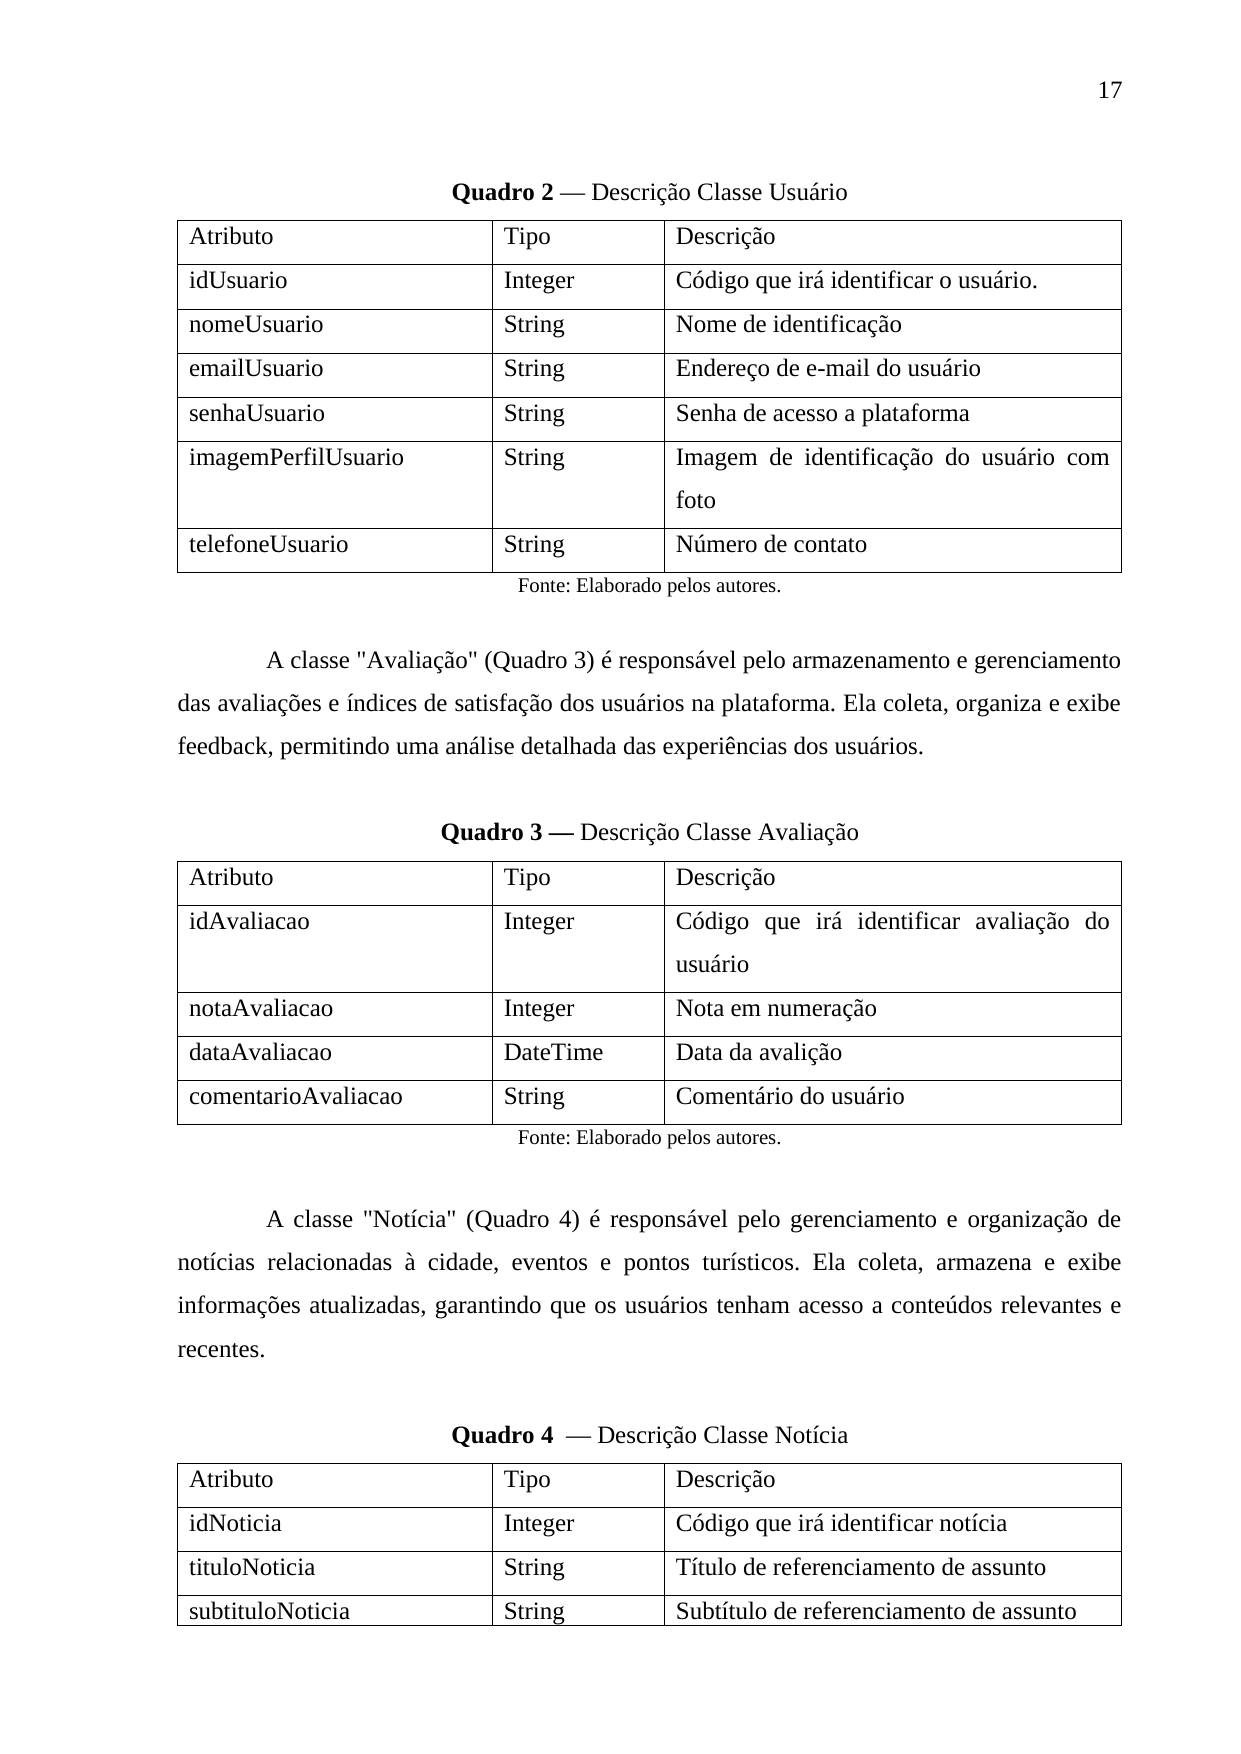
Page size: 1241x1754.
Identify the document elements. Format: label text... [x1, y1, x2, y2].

table_header Atributo [178, 1464, 492, 1507]
table_cell idUsuario [178, 265, 492, 308]
table_cell String [493, 529, 664, 572]
table_cell String [493, 310, 664, 352]
table_cell dataAvaliacao [178, 1037, 492, 1080]
table_cell String [493, 1552, 664, 1595]
table_cell Integer [493, 265, 664, 308]
table_cell Integer [493, 906, 664, 992]
text Fonte: Elaborado pelos autores. [177, 1125, 1122, 1149]
text A classe "Avaliação" (Quadro 3) é responsável pelo armazenamento e gerenciamento das avaliações e índices de satisfação dos usuários na plataforma. Ela coleta, organiza e exibe feedback, permitindo uma análise detalhada das experiências dos usuários. [177, 645, 1122, 760]
table_cell Número de contato [665, 529, 1121, 572]
table_header Descrição [665, 1464, 1121, 1507]
table_cell idNoticia [178, 1508, 492, 1551]
table_cell Senha de acesso a plataforma [665, 398, 1121, 441]
table_header Tipo [493, 862, 664, 905]
table_cell String [493, 354, 664, 397]
table_cell Título de referenciamento de assunto [665, 1552, 1121, 1595]
table_cell Código que irá identificar o usuário. [665, 265, 1121, 308]
table_cell emailUsuario [178, 354, 492, 397]
table_cell notaAvaliacao [178, 993, 492, 1036]
table_header Atributo [178, 221, 492, 264]
table_cell imagemPerfilUsuario [178, 442, 492, 528]
table_cell String [493, 1596, 664, 1625]
table_header Descrição [665, 862, 1121, 905]
table_cell Integer [493, 993, 664, 1036]
table_cell Código que irá identificar avaliação do usuário [665, 906, 1121, 992]
table_cell Código que irá identificar notícia [665, 1508, 1121, 1551]
table_cell Comentário do usuário [665, 1081, 1121, 1124]
table_header Descrição [665, 221, 1121, 264]
table_header Tipo [493, 1464, 664, 1507]
table_cell Nome de identificação [665, 310, 1121, 352]
table_cell Imagem de identificação do usuário com foto [665, 442, 1121, 528]
table_cell subtituloNoticia [178, 1596, 492, 1625]
table_cell telefoneUsuario [178, 529, 492, 572]
table_cell comentarioAvaliacao [178, 1081, 492, 1124]
table_cell tituloNoticia [178, 1552, 492, 1595]
table_header Tipo [493, 221, 664, 264]
table_cell String [493, 398, 664, 441]
text Fonte: Elaborado pelos autores. [177, 573, 1122, 597]
table_cell idAvaliacao [178, 906, 492, 992]
text A classe "Notícia" (Quadro 4) é responsável pelo gerenciamento e organização de notícias relacionadas à cidade, eventos e pontos turísticos. Ela coleta, armazena e exibe informações atualizadas, garantindo que os usuários tenham acesso a conteúdos relevantes e recentes. [177, 1204, 1122, 1362]
table_cell senhaUsuario [178, 398, 492, 441]
table_cell Endereço de e-mail do usuário [665, 354, 1121, 397]
table_cell String [493, 1081, 664, 1124]
table_cell String [493, 442, 664, 528]
table_cell Data da avalição [665, 1037, 1121, 1080]
table_cell nomeUsuario [178, 310, 492, 352]
table_cell Integer [493, 1508, 664, 1551]
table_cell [665, 1596, 1121, 1625]
table_header Atributo [178, 862, 492, 905]
table_cell Nota em numeração [665, 993, 1121, 1036]
table_cell DateTime [493, 1037, 664, 1080]
